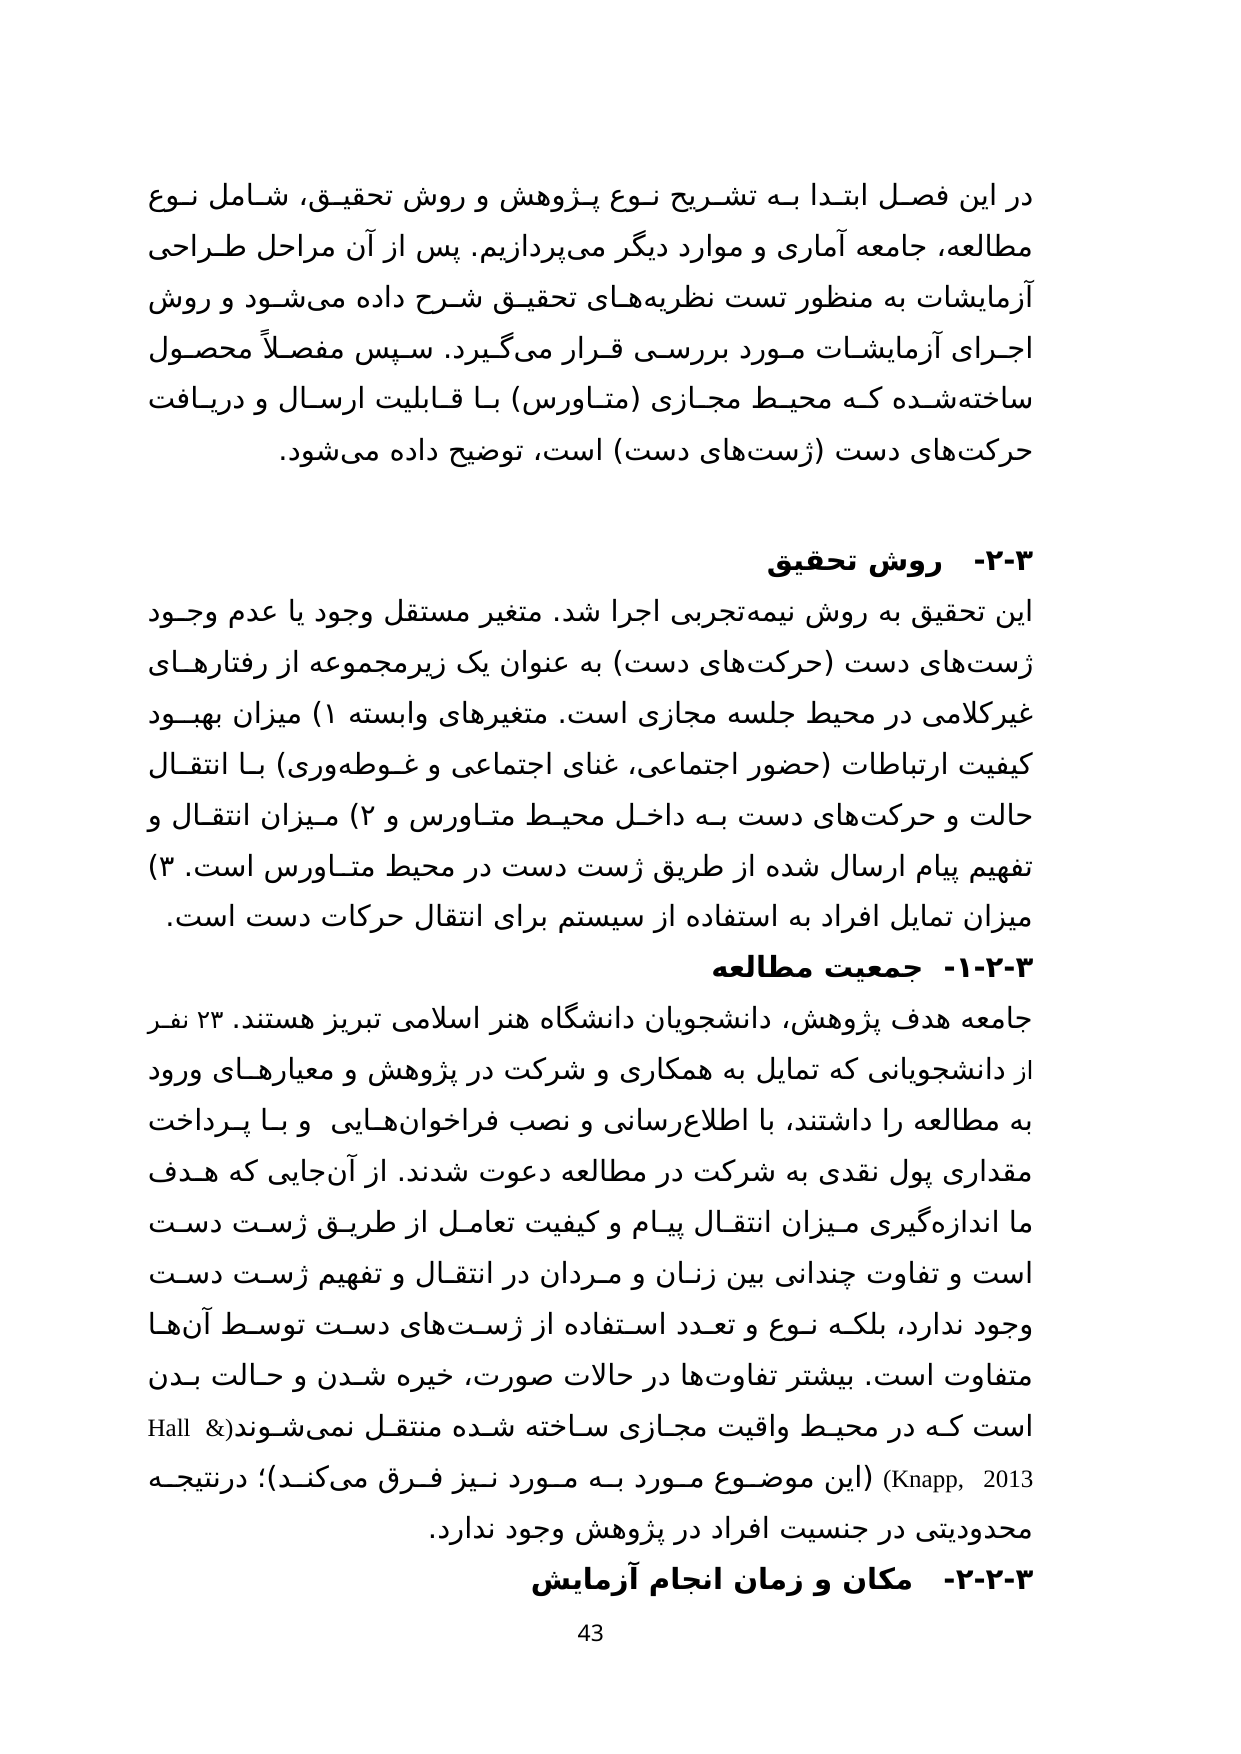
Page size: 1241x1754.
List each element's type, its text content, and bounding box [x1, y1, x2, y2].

text ۱-۲-۳- جمعیت مطالعه [148, 951, 1033, 985]
text در این فصل ابتدا به تشریح نوع پژوهش و روش تحقیق، شامل نوع مطالعه، جامعه آماری و موارد دیگر می‌پردازیم. پس از آن مراحل طراحی آزمایشات به منظور تست نظریه‌های تحقیق شرح داده‌ می‌شود و روش اجرای آزمایشات مورد بررسی قرار می‌گیرد. سپس مفصلاً محصول ساخته‌شده که محیط مجازی (متاورس) با قابلیت ارسال و دریافت حرکت‌های دست (ژست‌های دست) است، توضیح داده‌ می‌شود. [148, 178, 1033, 467]
text ۲-۲-۳- مکان و زمان انجام آزمایش [148, 1562, 1033, 1596]
text این تحقیق به روش نیمه‌تجربی اجرا شد. متغیر مستقل وجود یا عدم وجود ژست‌های دست (حرکت‌های دست) به عنوان یک زیرمجموعه از رفتار‌های غیرکلامی در محیط جلسه مجازی است. متغیرهای وابسته ۱) میزان بهبود کیفیت ارتباطات (حضور اجتماعی، غنای اجتماعی و غوطه‌وری) با انتقال حالت و حرکت‌های دست به داخل محیط متاورس و ۲) میزان انتقال و تفهیم پیام ارسال شده از طریق ژست دست در محیط متاورس است. ۳) میزان تمایل افراد به استفاده از سیستم برای انتقال حرکات دست است. [148, 594, 1033, 934]
text جامعه هدف پژوهش، دانشجویان دانشگاه هنر اسلامی تبریز هستند. ۲۳ نفر از دانشجویانی که تمایل به همکاری و شرکت در پژوهش و معیارهای ورود به مطالعه را داشتند، با اطلاع‌رسانی و نصب فراخوان‌هایی و با پرداخت مقداری پول نقدی به شرکت در مطالعه دعوت شدند. از آن‌جایی که هدف ما اندازه‌گیری میزان انتقال پیام و کیفیت تعامل از طریق ژست دست است و تفاوت چندانی بین زنان و مردان در انتقال و تفهیم ژست دست وجود ندارد، بلکه نوع و تعدد استفاده از ژست‌های دست توسط آن‌ها متفاوت است. بیشتر تفاوت‌ها در حالات صورت، خیره شدن و حالت بدن است که در محیط واقیت مجازی ساخته شده منتقل نمی‌شوند(Hall & Knapp, 2013) (این موضوع مورد به مورد نیز فرق می‌کند)؛ درنتیجه محدودیتی در جنسیت افراد در پژوهش وجود ندارد. [148, 1002, 1033, 1545]
text ۲-۳- روش تحقیق [148, 543, 1033, 577]
